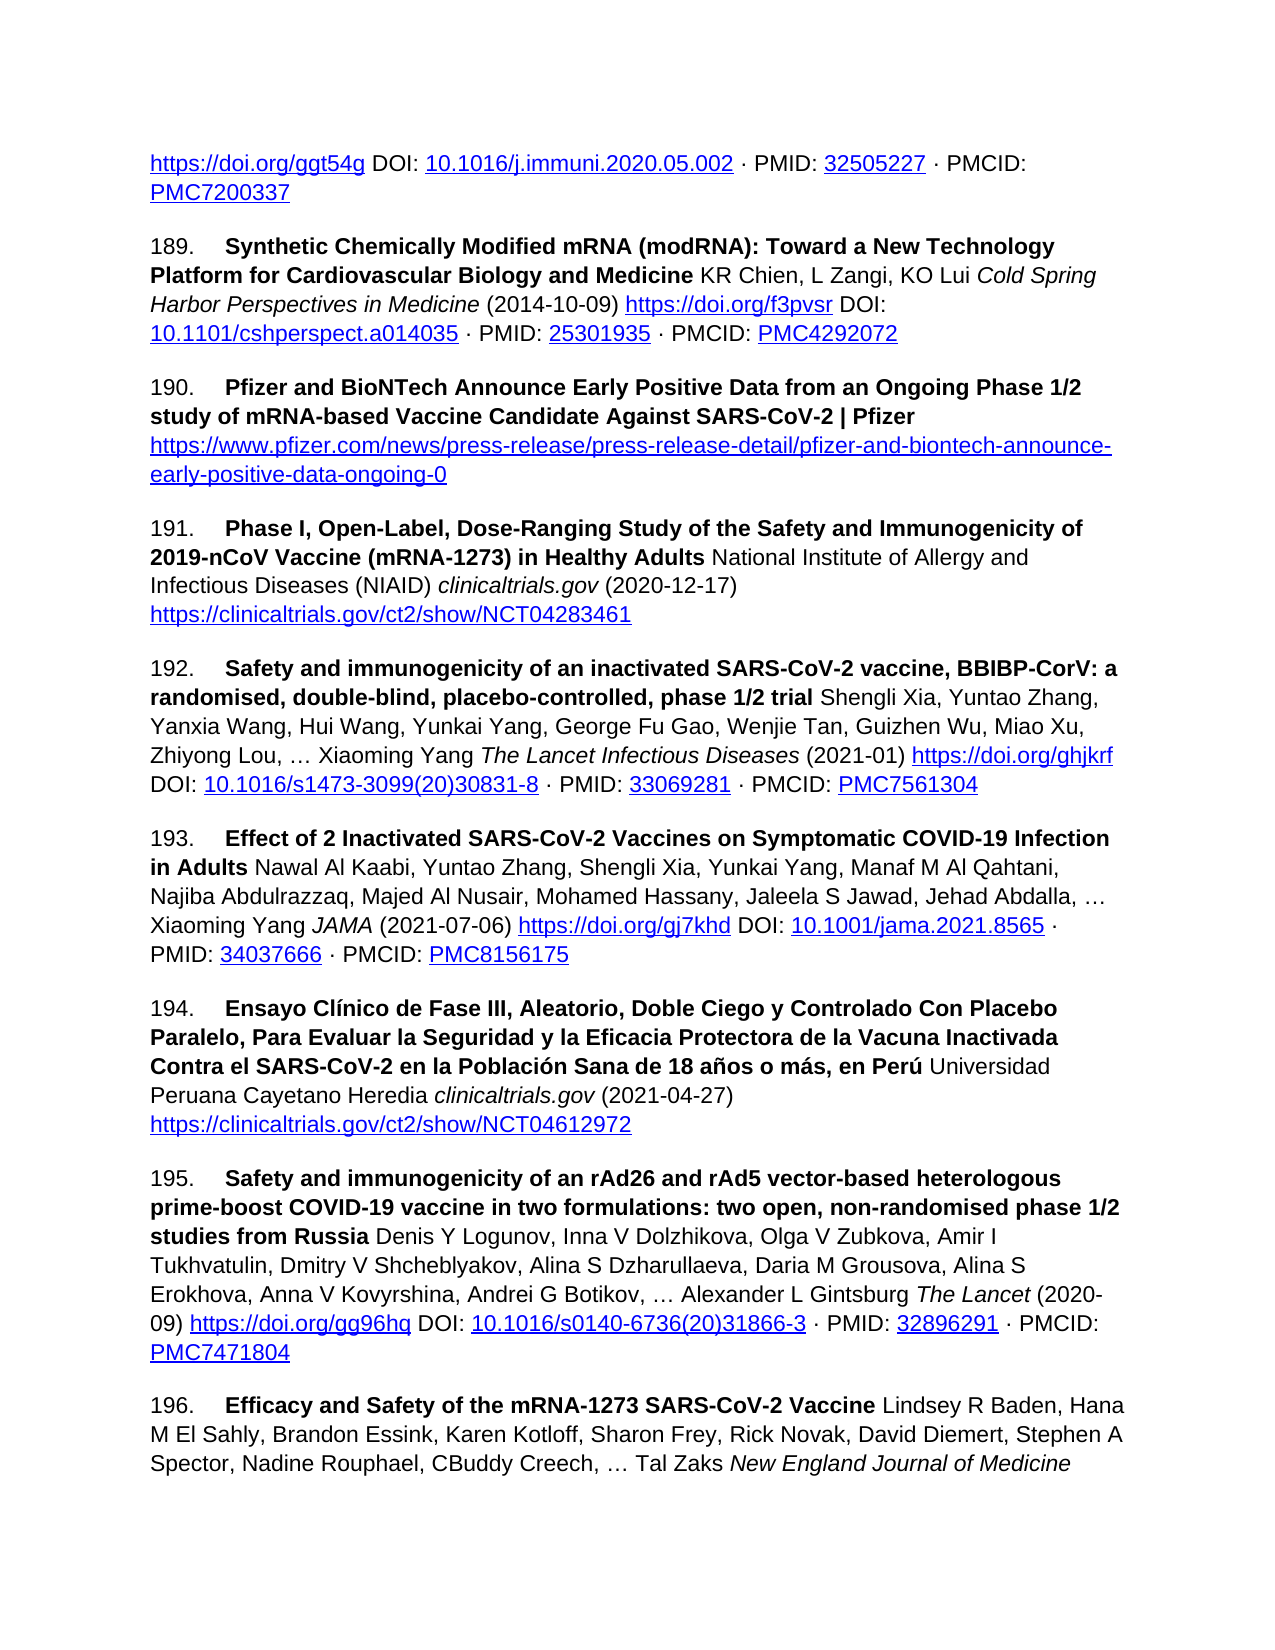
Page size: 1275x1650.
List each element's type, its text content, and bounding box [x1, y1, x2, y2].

text 190. Pfizer and BioNTech Announce Early Positive Data from an Ongoing Phase 1/2 study of mRNA-based Vaccine Candidate Against SARS-CoV-2 | Pfizer https://www.pfizer.com/news/press-release/press-release-detail/pfizer-and-biontech-announce-early-positive-data-ongoing-0 [150, 374, 1125, 487]
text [150, 1392, 1125, 1477]
text 192. Safety and immunogenicity of an inactivated SARS-CoV-2 vaccine, BBIBP-CorV: a randomised, double-blind, placebo-controlled, phase 1/2 trial Shengli Xia, Yuntao Zhang, Yanxia Wang, Hui Wang, Yunkai Yang, George Fu Gao, Wenjie Tan, Guizhen Wu, Miao Xu, Zhiyong Lou, … Xiaoming Yang The Lancet Infectious Diseases (2021-01) https://doi.org/ghjkrf DOI: 10.1016/s1473-3099(20)30831-8 · PMID: 33069281 · PMCID: PMC7561304 [150, 655, 1125, 798]
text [150, 150, 1125, 205]
text 194. Ensayo Clínico de Fase III, Aleatorio, Doble Ciego y Controlado Con Placebo Paralelo, Para Evaluar la Seguridad y la Eficacia Protectora de la Vacuna Inactivada Contra el SARS-CoV-2 en la Población Sana de 18 años o más, en Perú Universidad Peruana Cayetano Heredia clinicaltrials.gov (2021-04-27) https://clinicaltrials.gov/ct2/show/NCT04612972 [150, 995, 1125, 1137]
text 195. Safety and immunogenicity of an rAd26 and rAd5 vector-based heterologous prime-boost COVID-19 vaccine in two formulations: two open, non-randomised phase 1/2 studies from Russia Denis Y Logunov, Inna V Dolzhikova, Olga V Zubkova, Amir I Tukhvatulin, Dmitry V Shcheblyakov, Alina S Dzharullaeva, Daria M Grousova, Alina S Erokhova, Anna V Kovyrshina, Andrei G Botikov, … Alexander L Gintsburg The Lancet (2020-09) https://doi.org/gg96hq DOI: 10.1016/s0140-6736(20)31866-3 · PMID: 32896291 · PMCID: PMC7471804 [150, 1165, 1125, 1365]
text 191. Phase I, Open-Label, Dose-Ranging Study of the Safety and Immunogenicity of 2019-nCoV Vaccine (mRNA-1273) in Healthy Adults National Institute of Allergy and Infectious Diseases (NIAID) clinicaltrials.gov (2020-12-17) https://clinicaltrials.gov/ct2/show/NCT04283461 [150, 514, 1125, 628]
text 193. Effect of 2 Inactivated SARS-CoV-2 Vaccines on Symptomatic COVID-19 Infection in Adults Nawal Al Kaabi, Yuntao Zhang, Shengli Xia, Yunkai Yang, Manaf M Al Qahtani, Najiba Abdulrazzaq, Majed Al Nusair, Mohamed Hassany, Jaleela S Jawad, Jehad Abdalla, … Xiaoming Yang JAMA (2021-07-06) https://doi.org/gj7khd DOI: 10.1001/jama.2021.8565 · PMID: 34037666 · PMCID: PMC8156175 [150, 825, 1125, 967]
text 189. Synthetic Chemically Modified mRNA (modRNA): Toward a New Technology Platform for Cardiovascular Biology and Medicine KR Chien, L Zangi, KO Lui Cold Spring Harbor Perspectives in Medicine (2014-10-09) https://doi.org/f3pvsr DOI: 10.1101/cshperspect.a014035 · PMID: 25301935 · PMCID: PMC4292072 [150, 233, 1125, 346]
